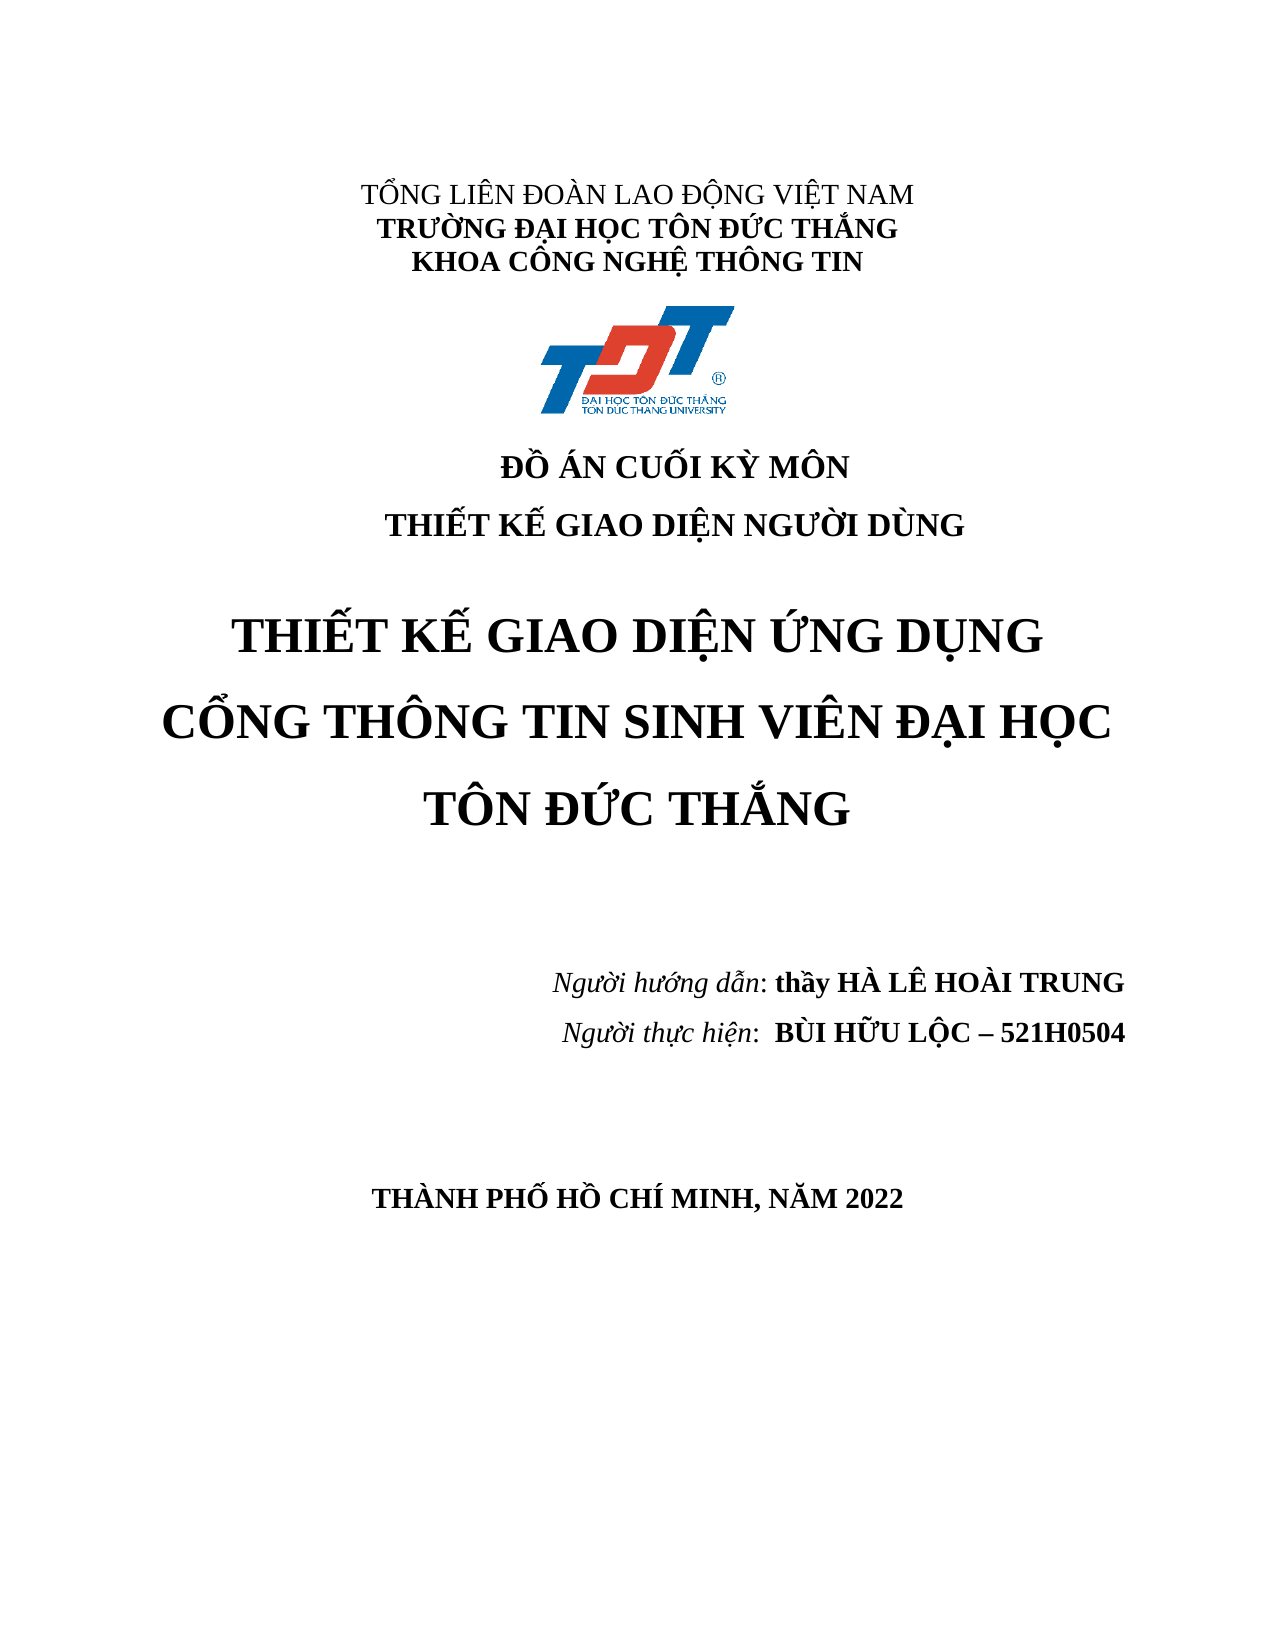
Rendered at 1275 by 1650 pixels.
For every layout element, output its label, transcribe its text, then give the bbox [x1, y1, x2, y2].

text Người thực hiện: BÙI HỮU LỘC – 521H0504 [150, 1015, 1125, 1049]
text ĐỒ ÁN CUỐI KỲ MÔN [150, 448, 1125, 486]
text TỔNG LIÊN ĐOÀN LAO ĐỘNG VIỆT NAM [150, 177, 1125, 211]
text Người hướng dẫn: thầy HÀ LÊ HOÀI TRUNG [150, 965, 1125, 999]
text THIẾT KẾ GIAO DIỆN ỨNG DỤNG CỔNG THÔNG TIN SINH VIÊN ĐẠI HỌC TÔN ĐỨC THẮNG [150, 606, 1125, 836]
text THIẾT KẾ GIAO DIỆN NGƯỜI DÙNG [150, 505, 1125, 543]
text THÀNH PHỐ HỒ CHÍ MINH, NĂM 2022 [150, 1181, 1125, 1214]
text KHOA CÔNG NGHỆ THÔNG TIN [150, 244, 1125, 278]
picture [540, 306, 735, 414]
text TRƯỜNG ĐẠI HỌC TÔN ĐỨC THẮNG [150, 211, 1125, 244]
